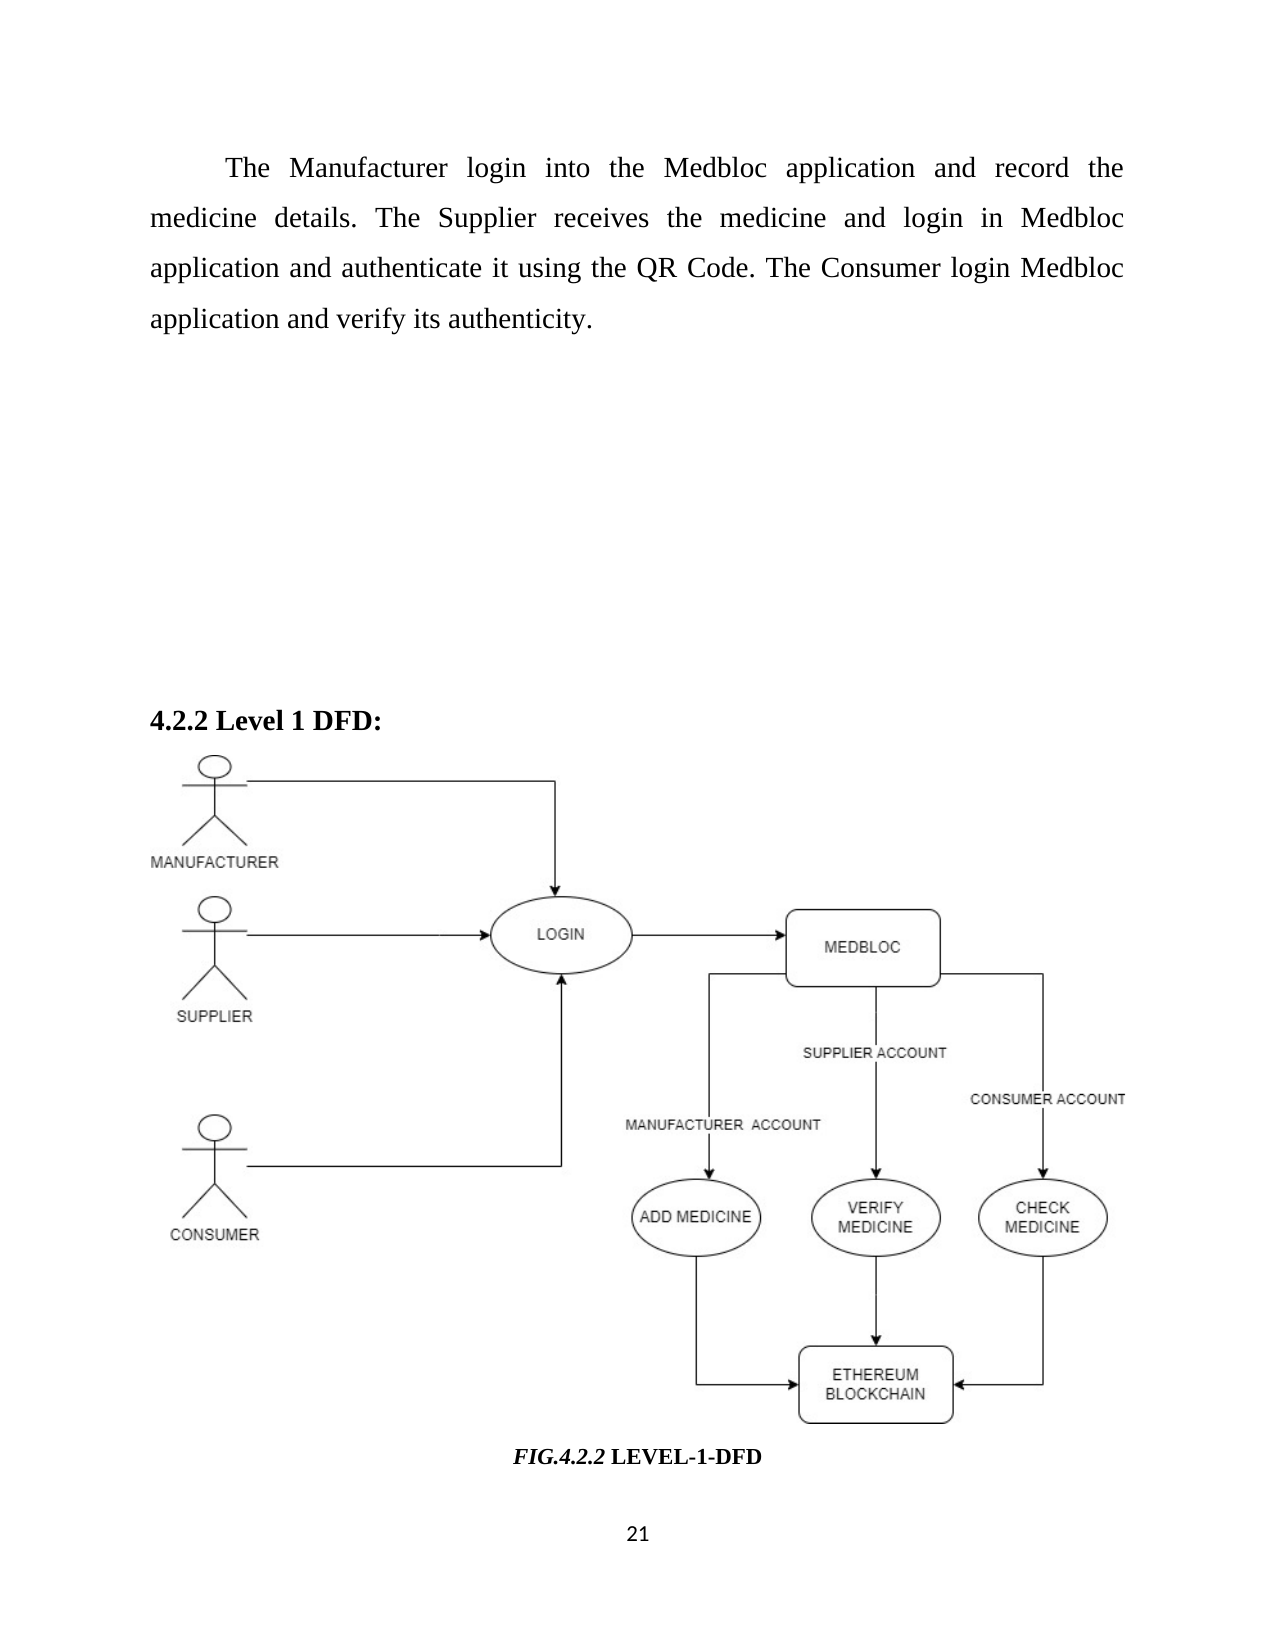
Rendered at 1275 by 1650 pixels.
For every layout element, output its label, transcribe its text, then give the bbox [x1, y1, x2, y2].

text FIG.4.2.2 LEVEL-1-DFD [150, 1443, 1125, 1469]
picture [150, 755, 1125, 1424]
text The Manufacturer login into the Medbloc application and record the medicine details. The Supplier receives the medicine and login in Medbloc application and authenticate it using the QR Code. The Consumer login Medbloc application and verify its authenticity. [150, 150, 1125, 334]
text 4.2.2 Level 1 DFD: [150, 703, 1125, 736]
